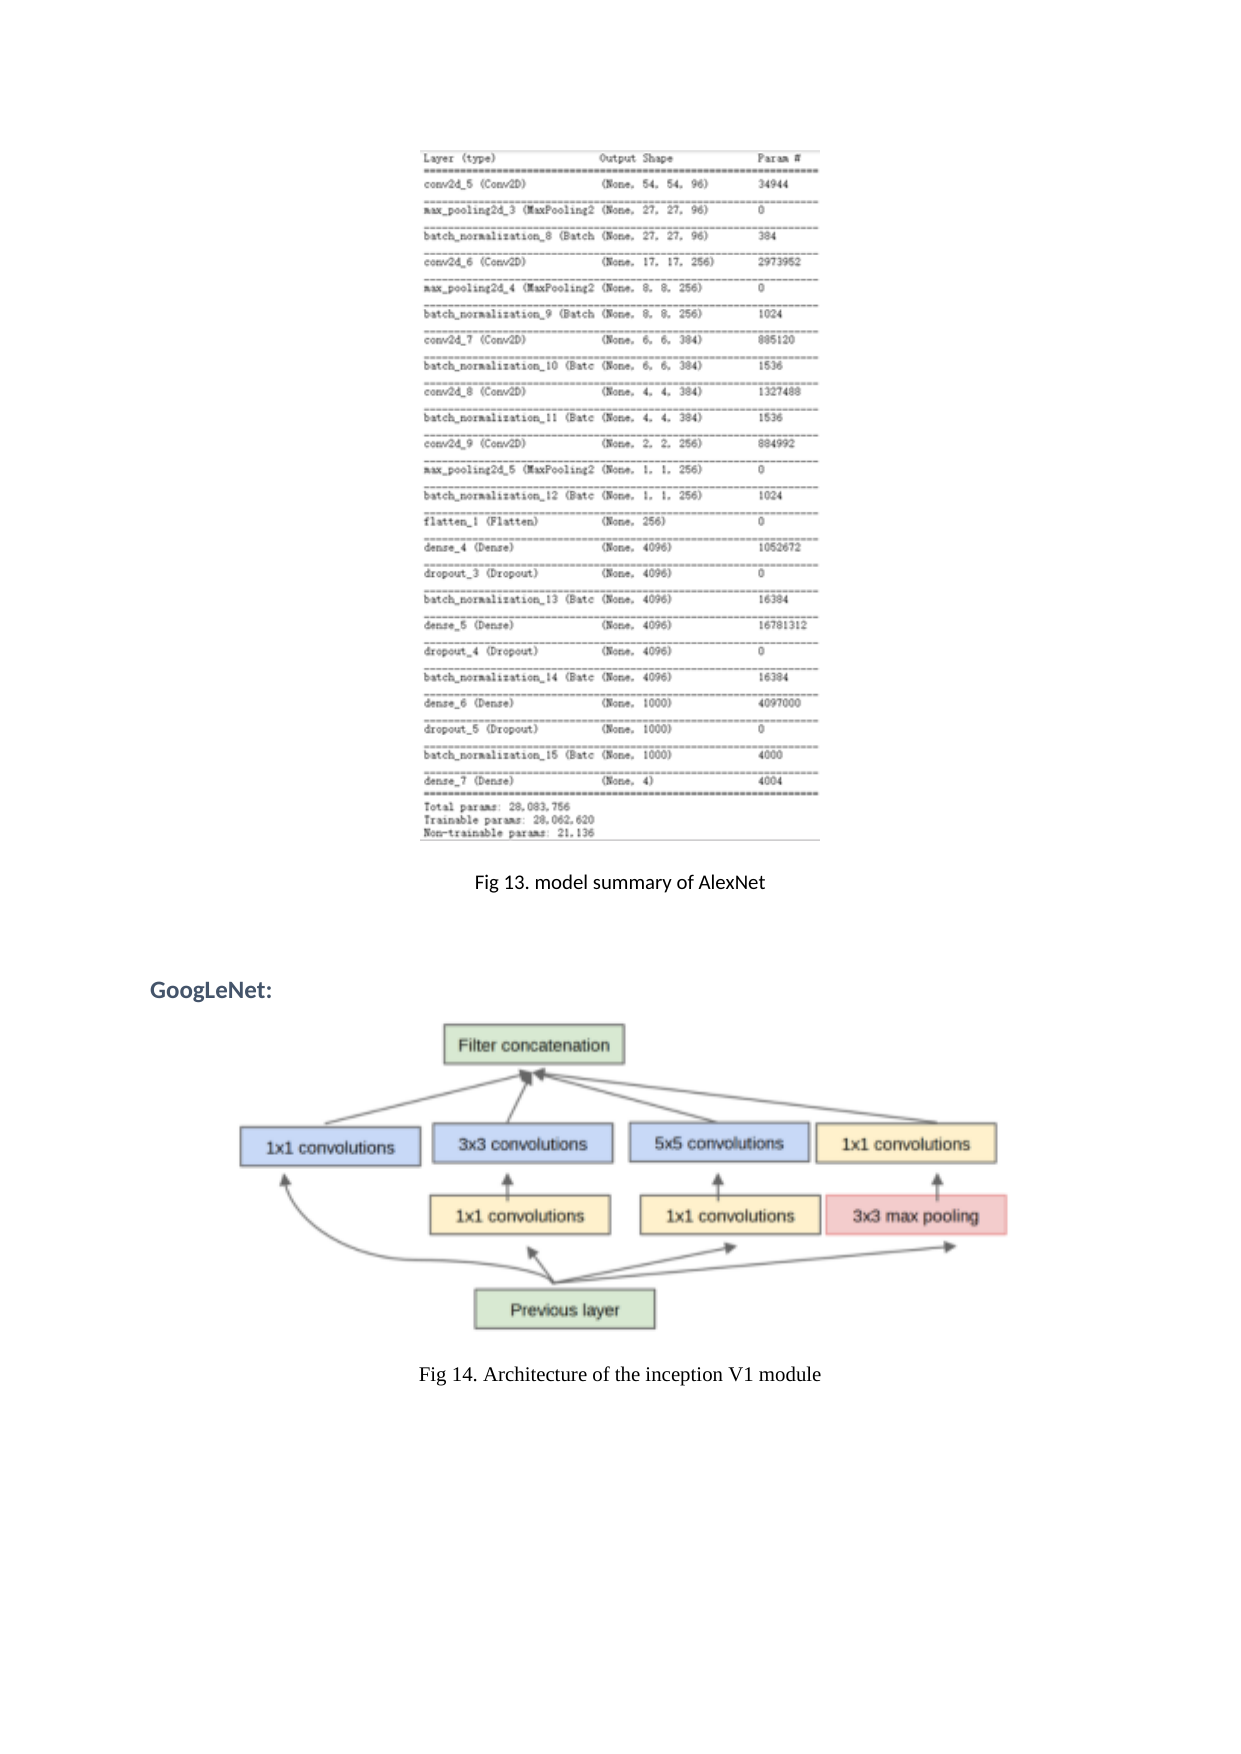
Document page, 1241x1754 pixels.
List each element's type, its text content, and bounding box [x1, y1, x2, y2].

text Fig 13. model summary of AlexNet [150, 869, 1090, 895]
subtitle GoogLeNet: [150, 974, 1090, 1005]
picture [420, 150, 820, 841]
picture [226, 1004, 1014, 1340]
text Fig 14. Architecture of the inception V1 module [150, 1362, 1090, 1386]
